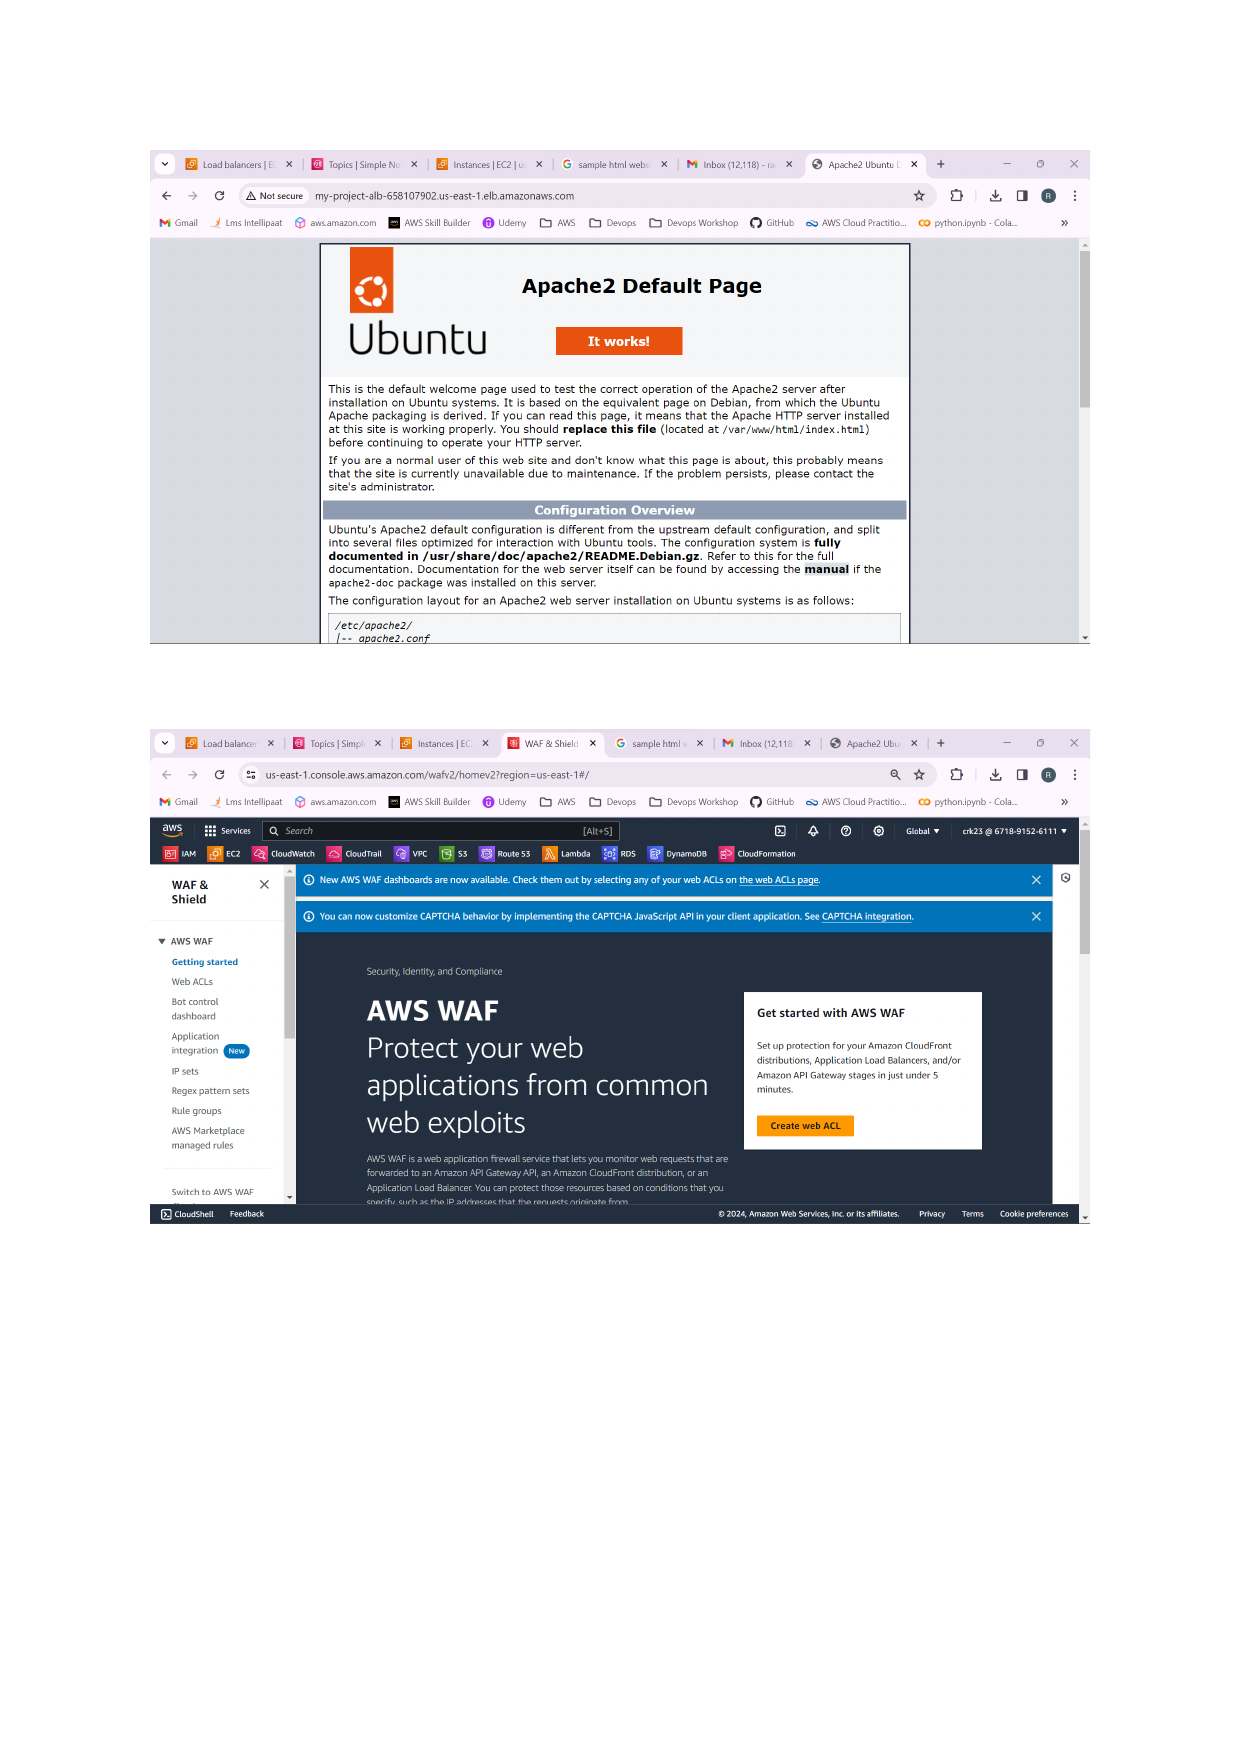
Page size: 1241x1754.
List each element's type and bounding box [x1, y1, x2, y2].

picture [150, 729, 1091, 1224]
picture [150, 150, 1091, 644]
